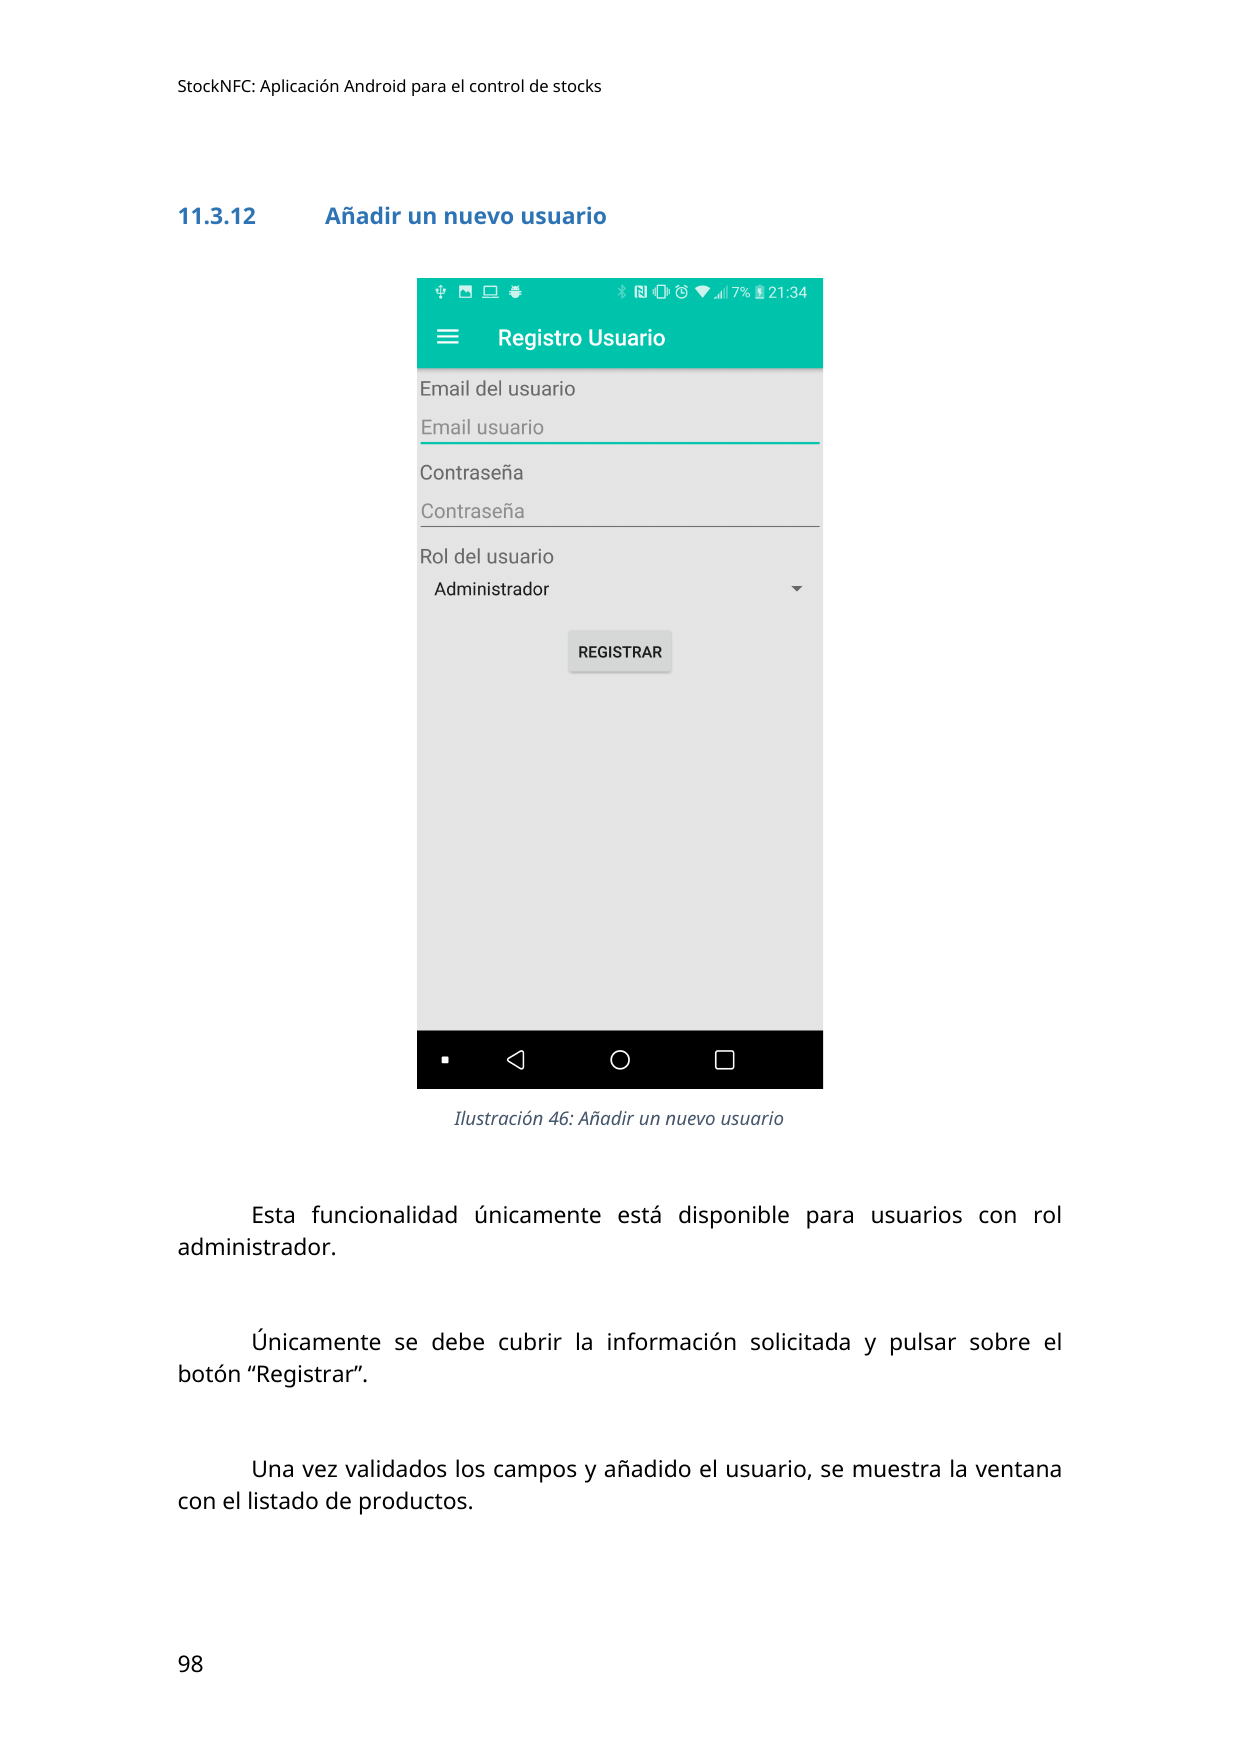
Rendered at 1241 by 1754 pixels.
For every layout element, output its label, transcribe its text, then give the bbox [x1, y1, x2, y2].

subtitle Añadir un nuevo usuario [177, 200, 1063, 231]
text Una vez validados los campos y añadido el usuario, se muestra la ventana con el listado de productos. [177, 1453, 1063, 1516]
text Únicamente se debe cubrir la información solicitada y pulsar sobre el botón “Registrar”. [177, 1326, 1063, 1389]
picture [417, 278, 824, 1089]
text Esta funcionalidad únicamente está disponible para usuarios con rol administrador. [177, 1199, 1063, 1262]
